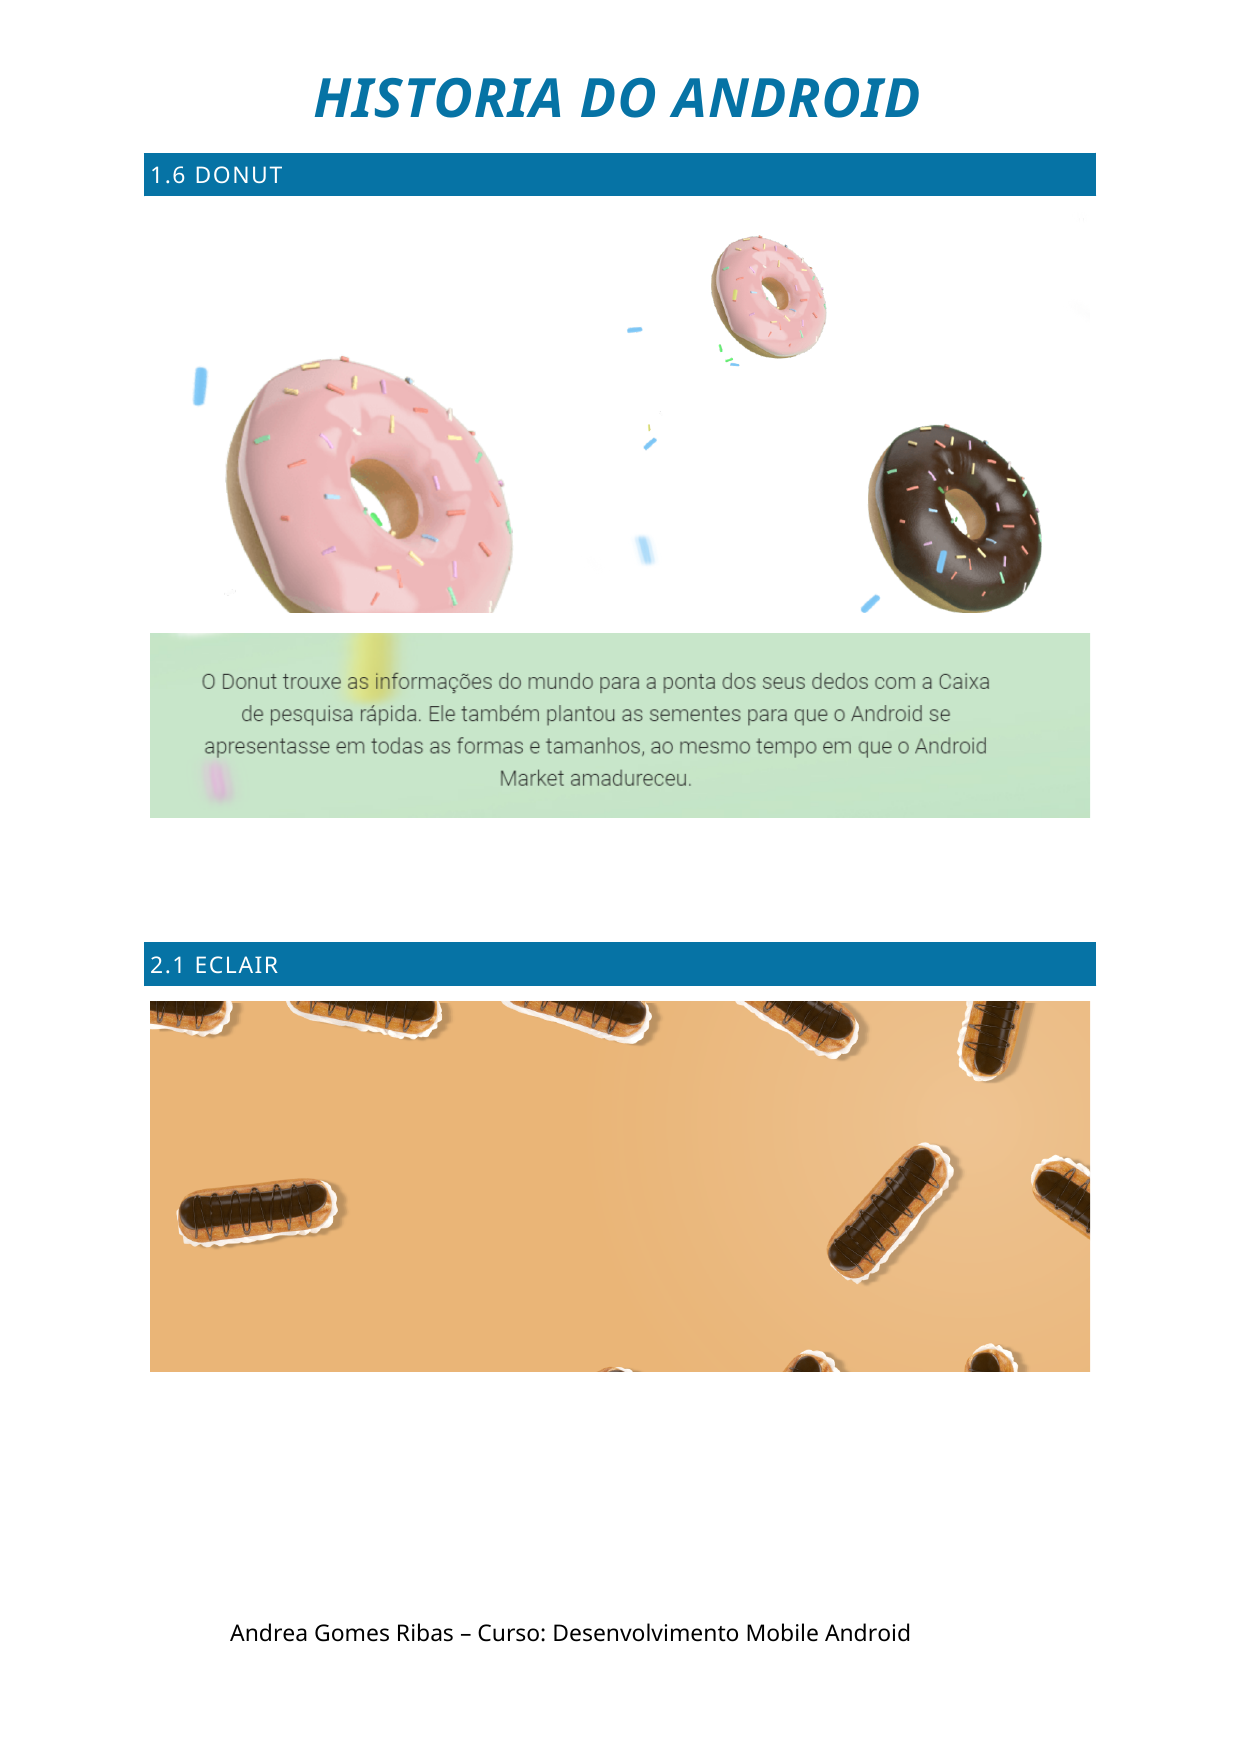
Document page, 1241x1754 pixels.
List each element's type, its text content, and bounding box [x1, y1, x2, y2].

picture [150, 212, 1091, 613]
picture [150, 633, 1091, 818]
subtitle 1.6 dONUT [150, 159, 1090, 190]
subtitle 2.1 eclair [150, 949, 1090, 980]
picture [150, 1001, 1091, 1372]
title HISTORIA DO ANDROID [150, 59, 1090, 133]
